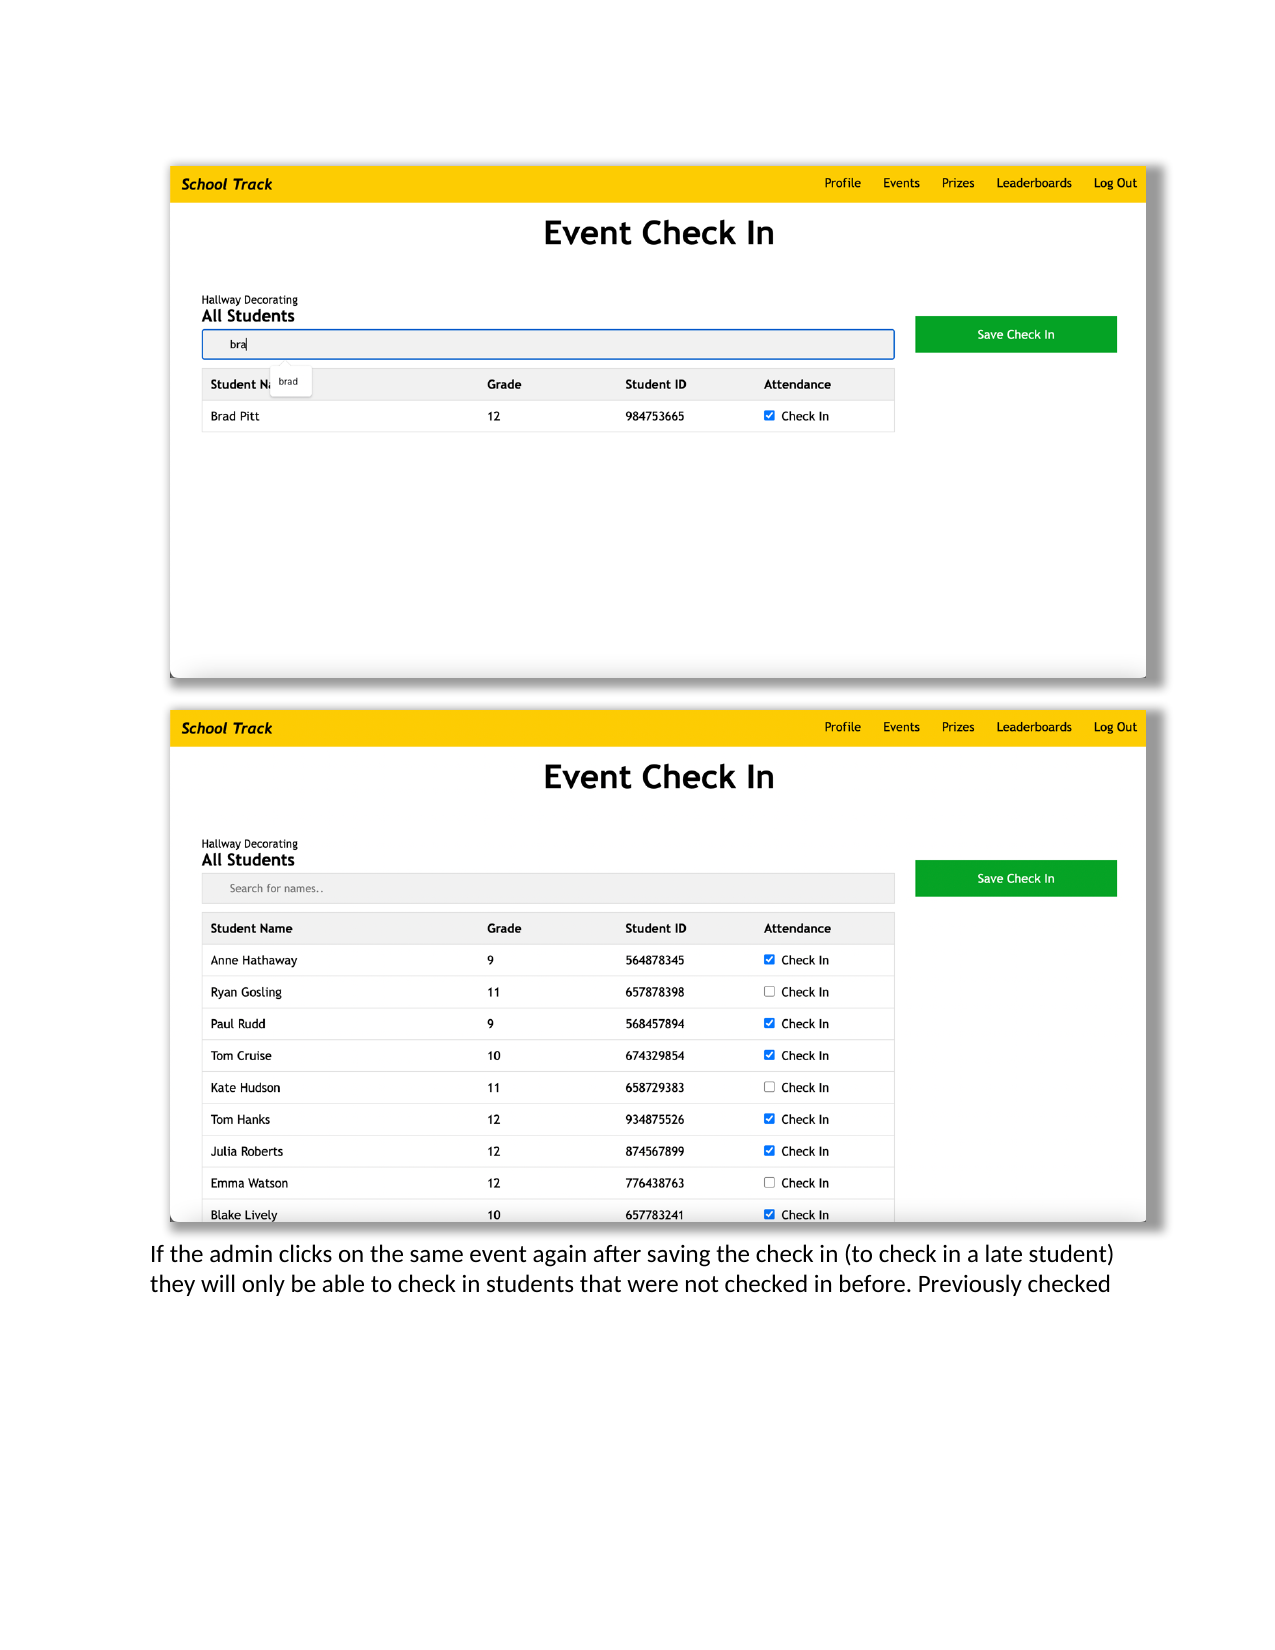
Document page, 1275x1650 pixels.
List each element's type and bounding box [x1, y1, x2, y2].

picture [170, 710, 1146, 1222]
picture [170, 166, 1146, 678]
text [150, 1238, 1125, 1299]
